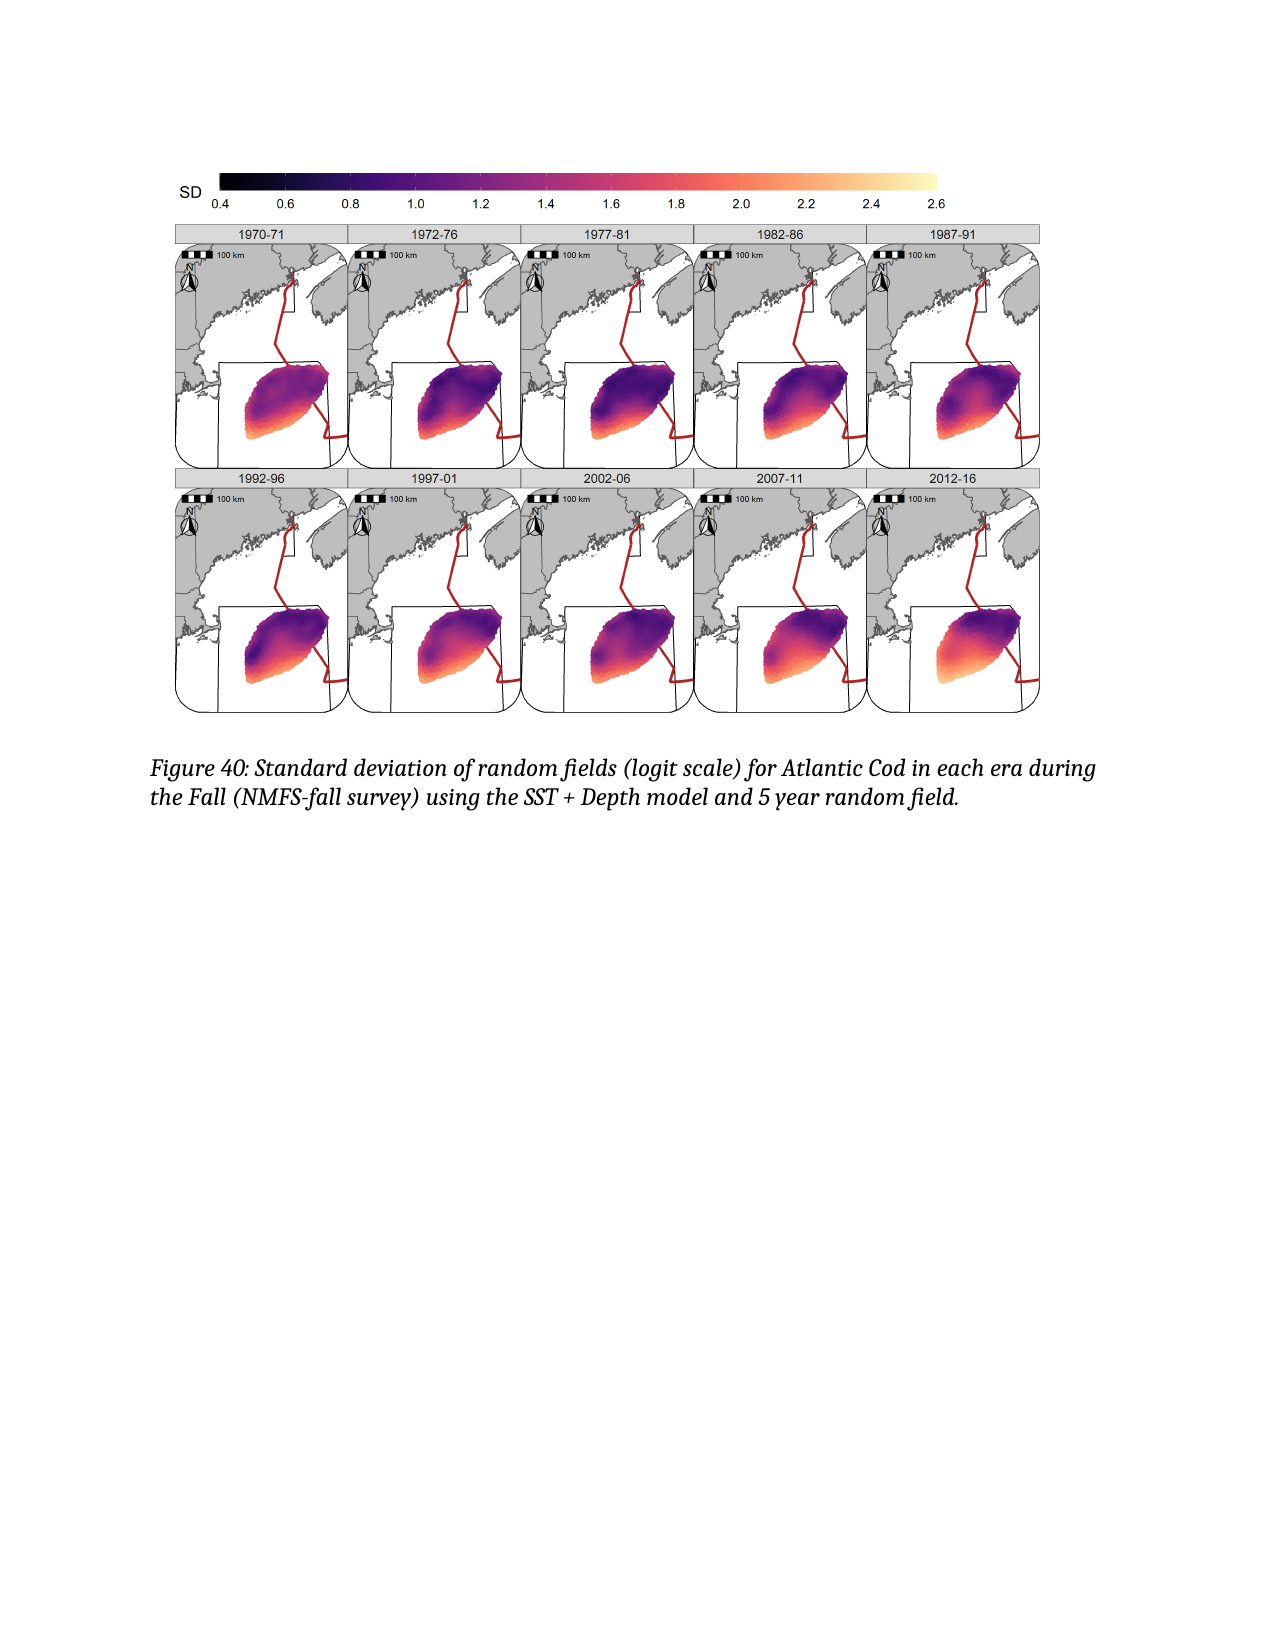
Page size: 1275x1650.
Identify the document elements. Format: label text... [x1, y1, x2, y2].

text Figure 40: Standard deviation of random fields (logit scale) for Atlantic Cod in each era during the Fall (NMFS-fall survey) using the SST + Depth model and 5 year random field. [150, 754, 1125, 812]
picture [168, 150, 1044, 734]
